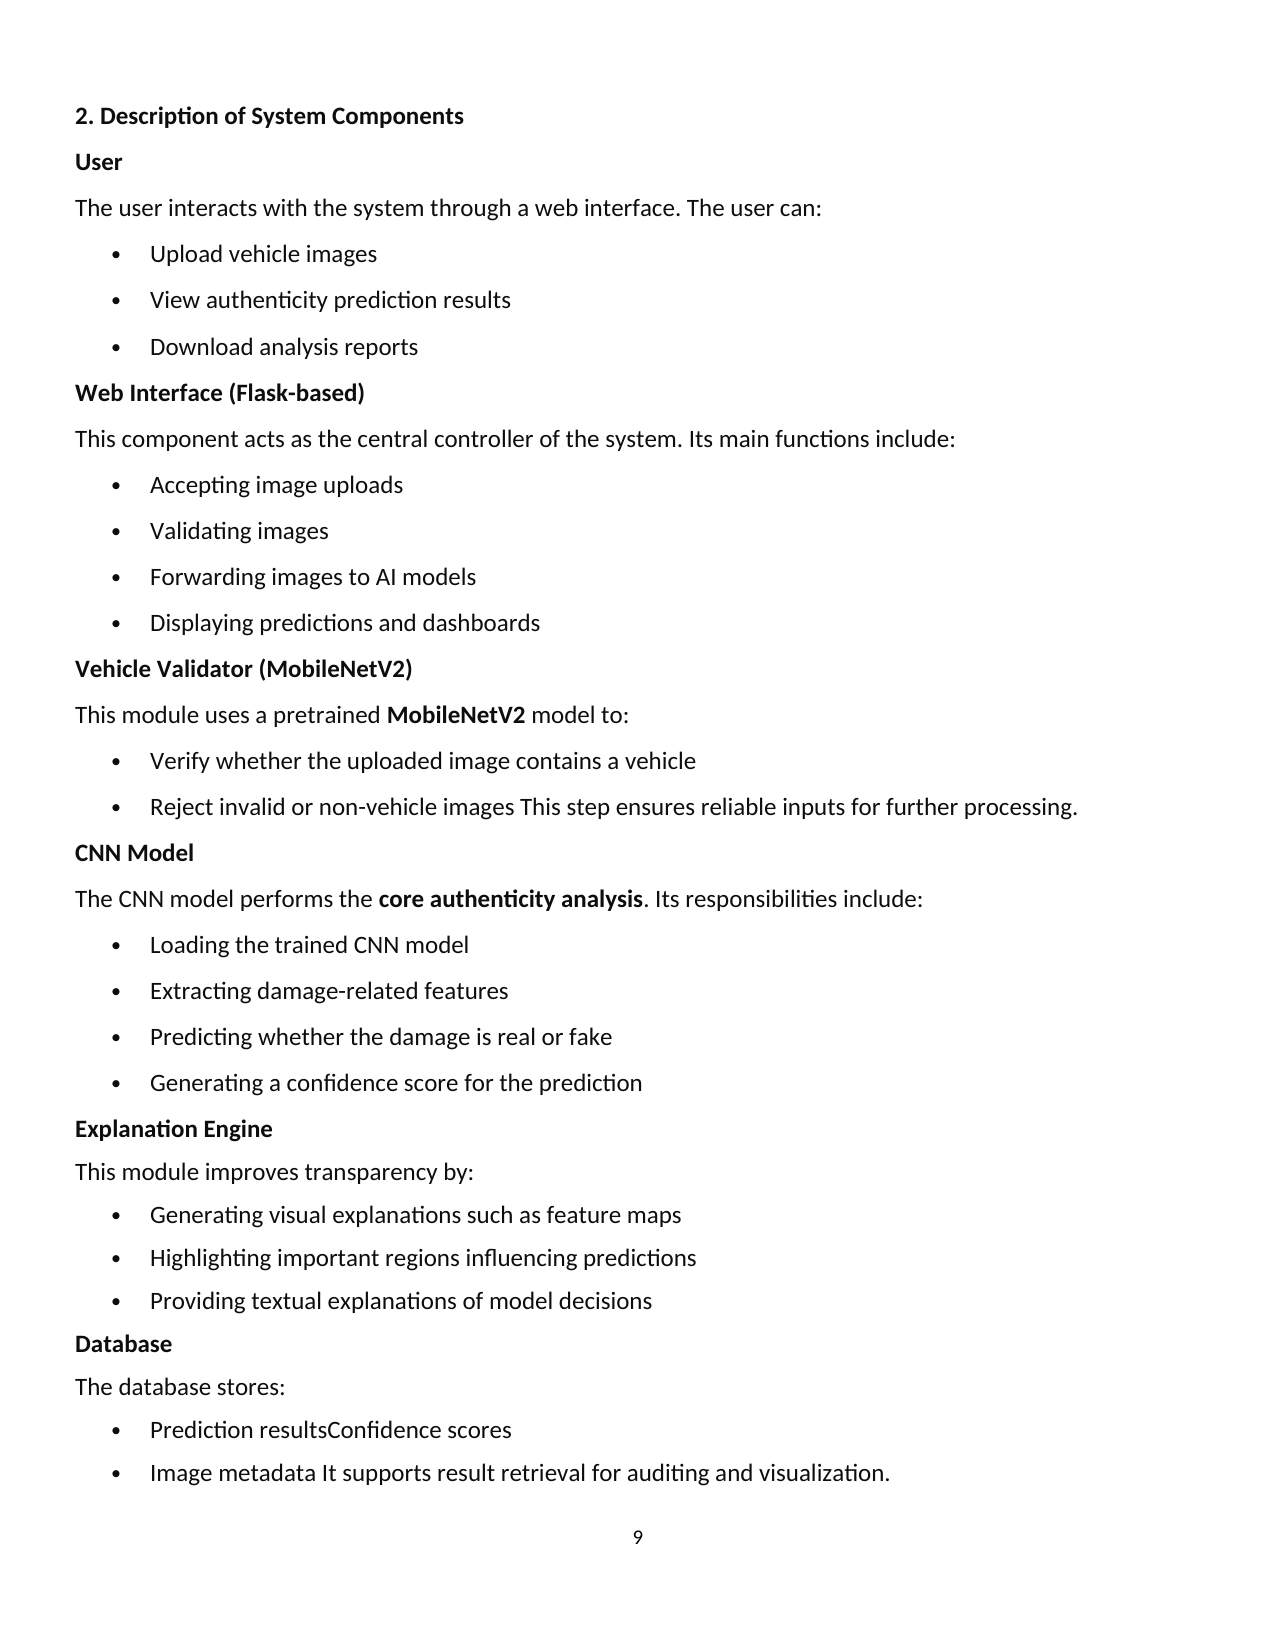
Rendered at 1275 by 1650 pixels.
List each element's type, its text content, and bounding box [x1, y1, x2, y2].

list Prediction resultsConfidence scores [112, 1414, 1200, 1445]
list Providing textual explanations of model decisions [112, 1285, 1200, 1316]
list Extracting damage-related features [112, 975, 1200, 1006]
text The user interacts with the system through a web interface. The user can: [75, 192, 1200, 223]
text This module improves transparency by: [75, 1156, 1200, 1187]
list Highlighting important regions influencing predictions [112, 1242, 1200, 1273]
list Displaying predictions and dashboards [112, 607, 1200, 637]
text Vehicle Validator (MobileNetV2) [75, 653, 1200, 683]
list Predicting whether the damage is real or fake [112, 1021, 1200, 1052]
text User [75, 146, 1200, 177]
list Generating a confidence score for the prediction [112, 1067, 1200, 1098]
list Loading the trained CNN model [112, 929, 1200, 960]
list Download analysis reports [112, 331, 1200, 361]
list Upload vehicle images [112, 238, 1200, 269]
text Web Interface (Flask-based) [75, 377, 1200, 407]
list Forwarding images to AI models [112, 561, 1200, 591]
list Image metadata It supports result retrieval for auditing and visualization. [112, 1457, 1200, 1488]
list Accepting image uploads [112, 469, 1200, 499]
list Verify whether the uploaded image contains a vehicle [112, 745, 1200, 776]
text CNN Model [75, 837, 1200, 868]
text 2. Description of System Components [75, 100, 1200, 131]
text The database stores: [75, 1371, 1200, 1402]
text Database [75, 1328, 1200, 1359]
text This component acts as the central controller of the system. Its main functions include: [75, 423, 1200, 453]
text This module uses a pretrained MobileNetV2 model to: [75, 699, 1200, 729]
text The CNN model performs the core authenticity analysis. Its responsibilities include: [75, 883, 1200, 914]
list View authenticity prediction results [112, 284, 1200, 315]
list Generating visual explanations such as feature maps [112, 1199, 1200, 1230]
list Validating images [112, 515, 1200, 545]
list Reject invalid or non-vehicle images This step ensures reliable inputs for further processing. [112, 791, 1200, 822]
text Explanation Engine [75, 1113, 1200, 1144]
